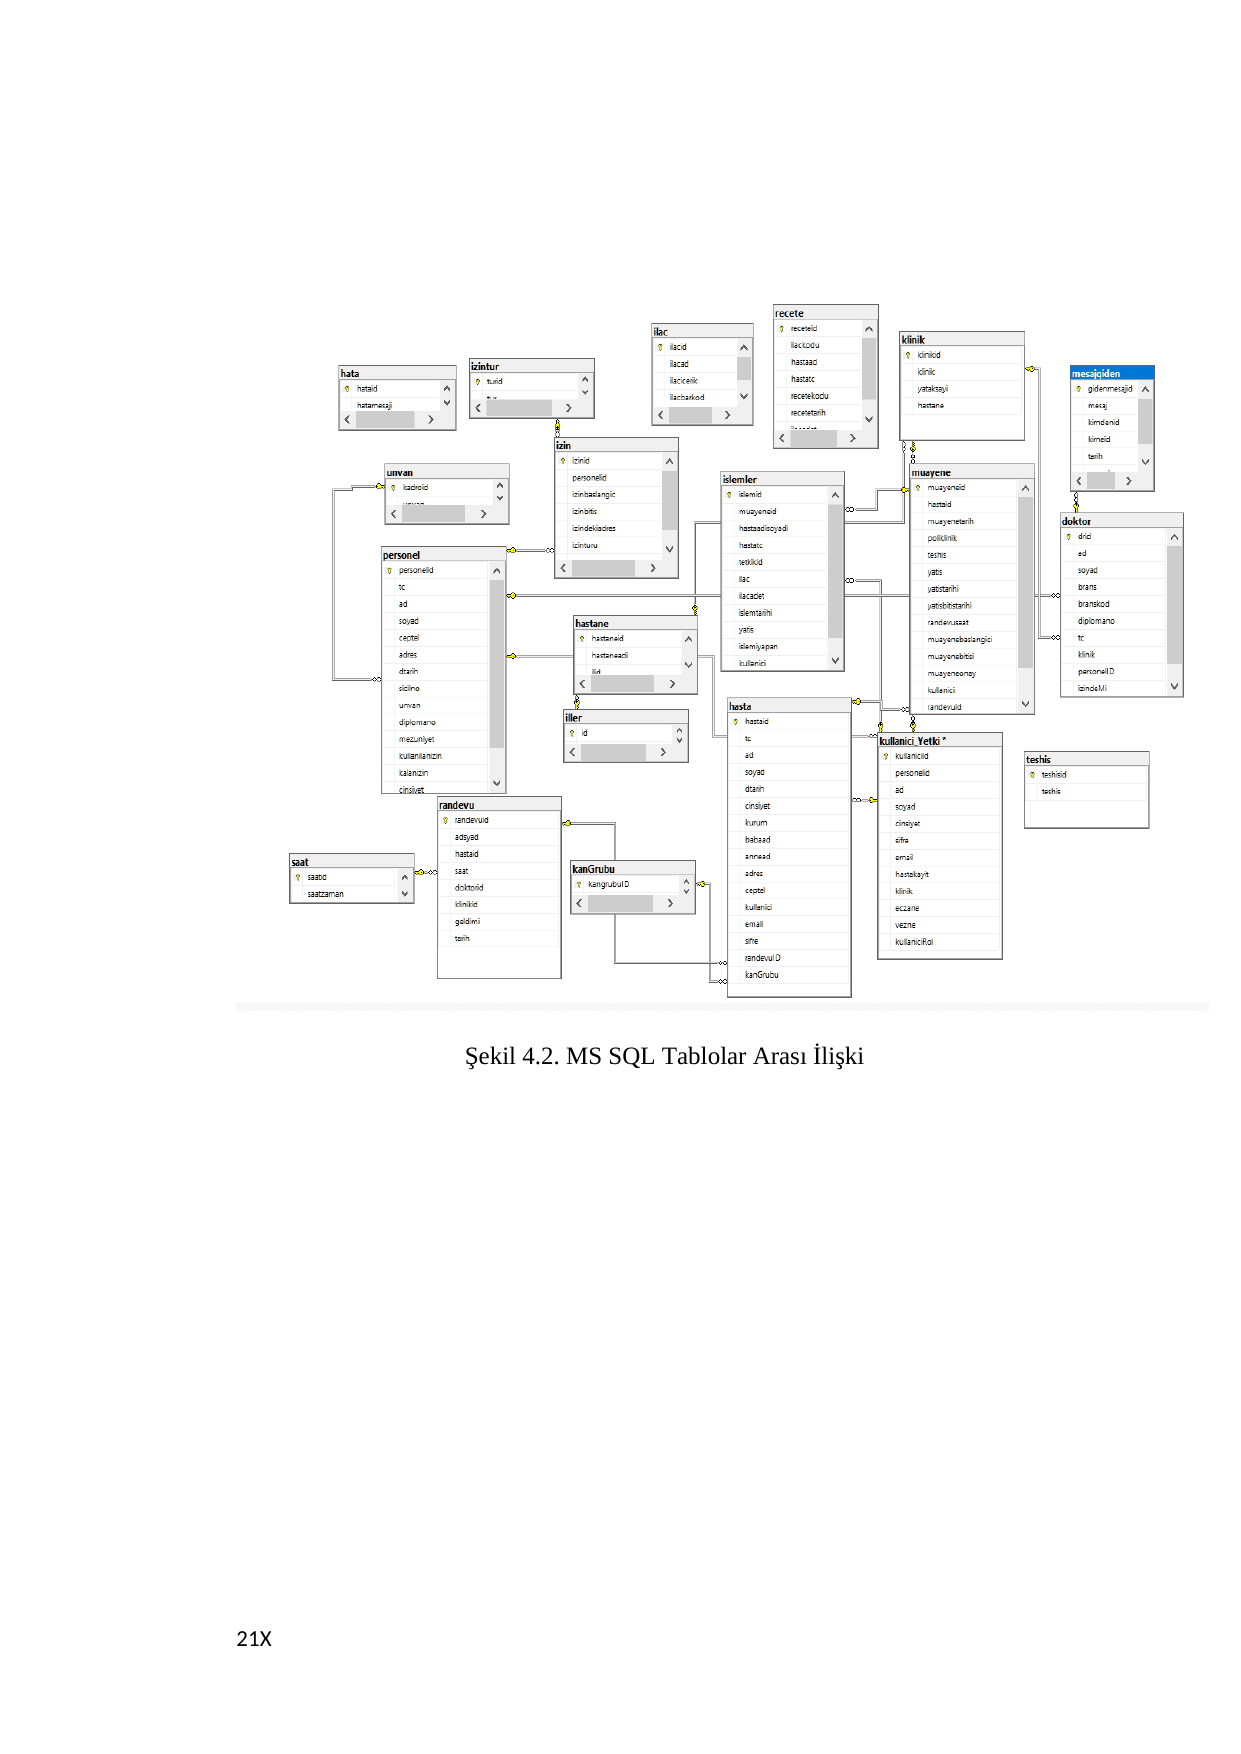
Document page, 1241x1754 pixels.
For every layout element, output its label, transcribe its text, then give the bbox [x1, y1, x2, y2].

picture [236, 295, 1209, 1011]
text Şekil 4.2. MS SQL Tablolar Arası İlişki [236, 1041, 1093, 1070]
